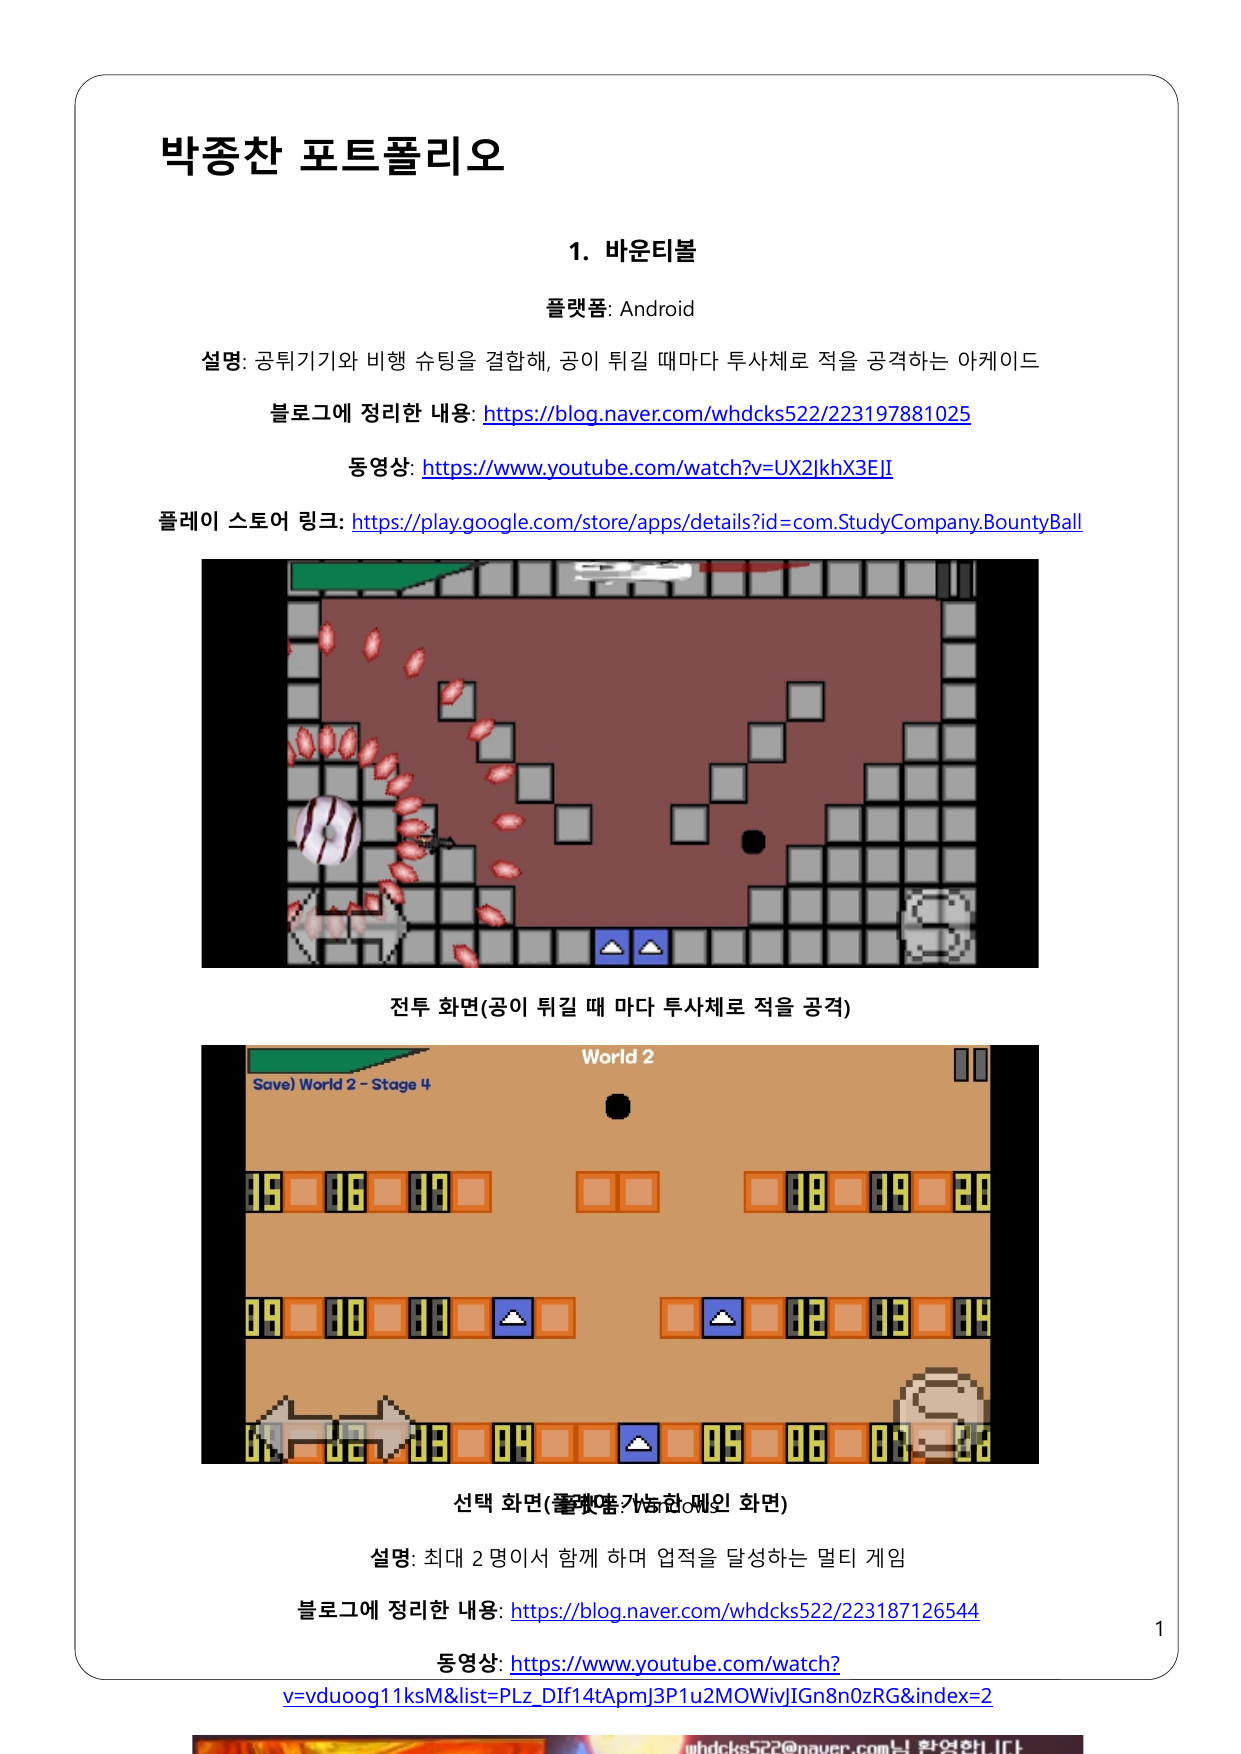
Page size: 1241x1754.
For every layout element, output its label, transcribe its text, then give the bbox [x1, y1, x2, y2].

picture [192, 1735, 1084, 1754]
text 박종찬 포트폴리오 [76, 128, 1165, 183]
picture [201, 1045, 1039, 1464]
picture [201, 559, 1039, 968]
